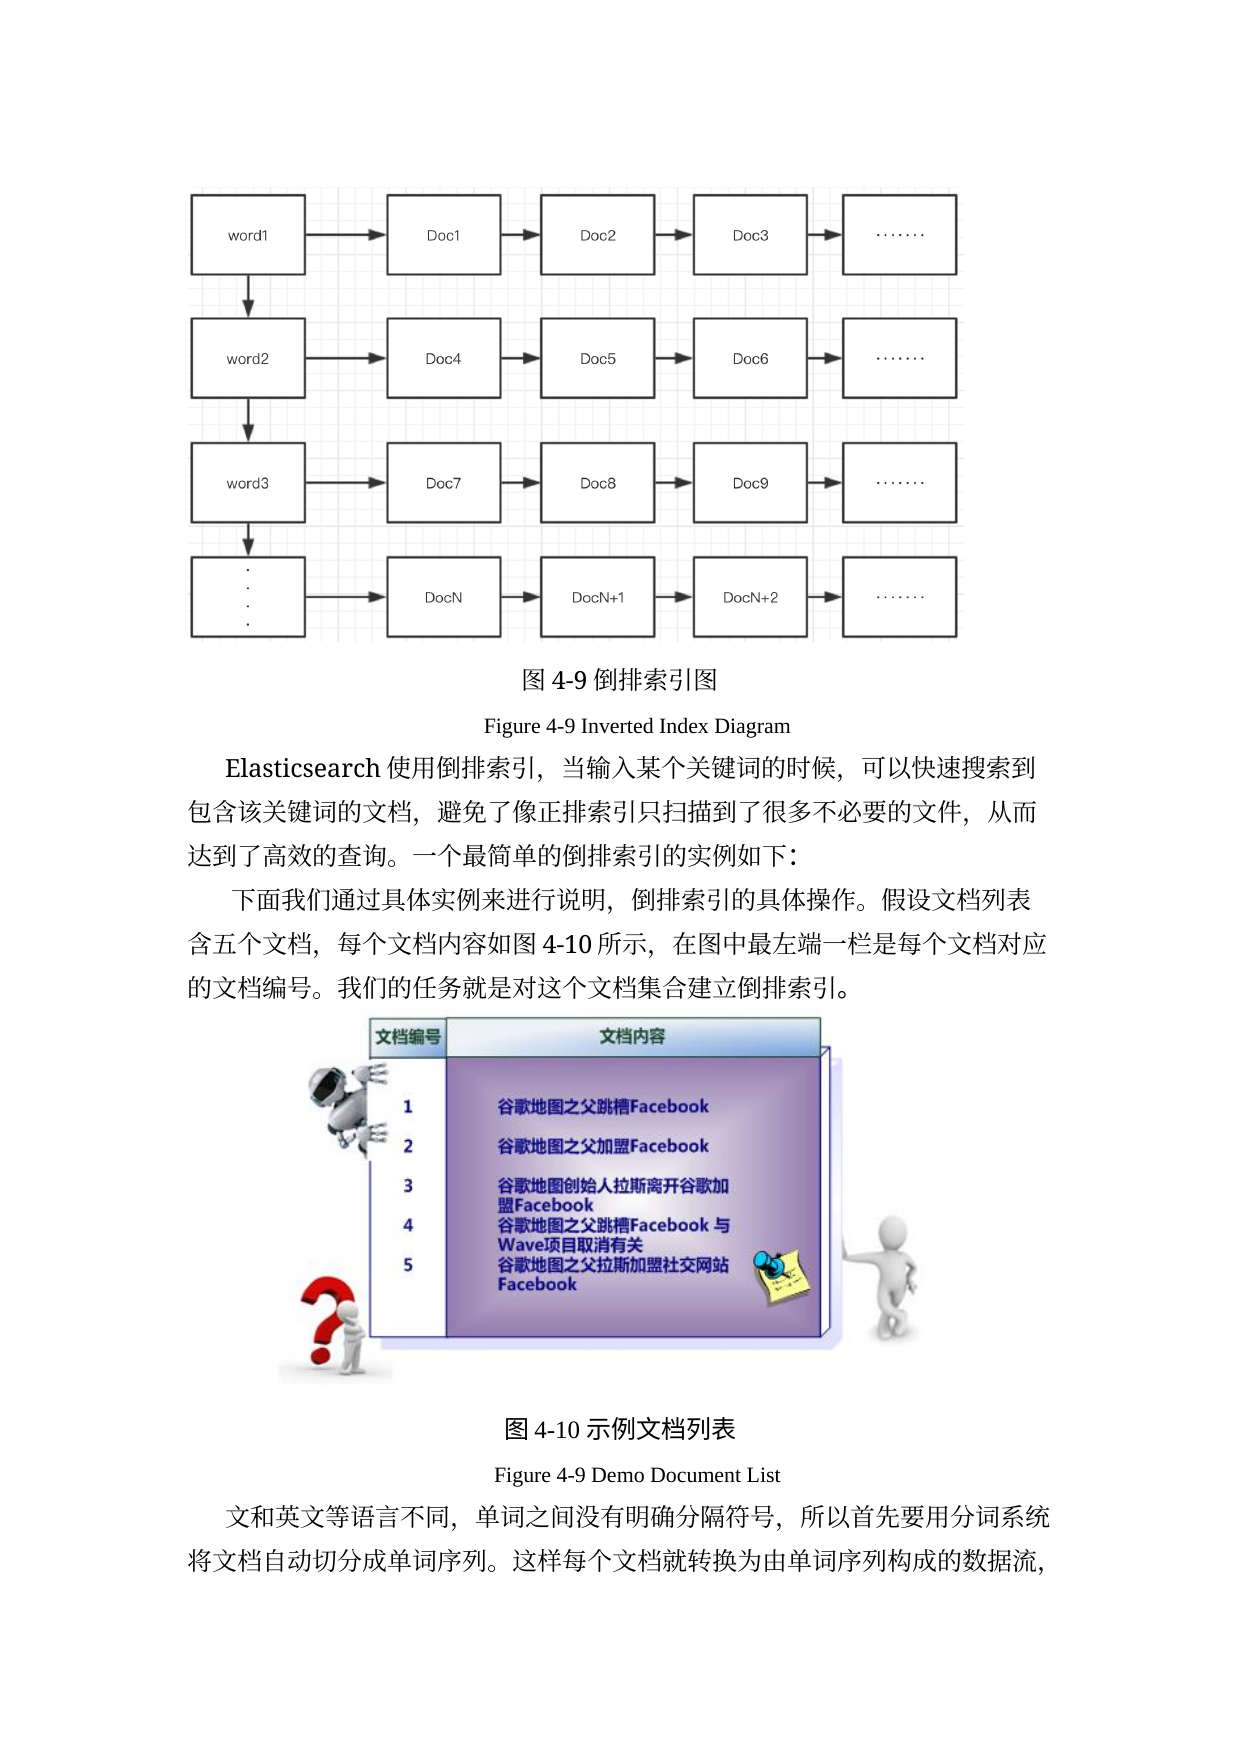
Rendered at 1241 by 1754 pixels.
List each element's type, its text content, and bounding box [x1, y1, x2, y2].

picture [187, 187, 965, 642]
picture [267, 1009, 973, 1399]
text Elasticsearch使用倒排索引，当输入某个关键词的时候，可以快速搜索到包含该关键词的文档，避免了像正排索引只扫描到了很多不必要的文件，从而达到了高效的查询。一个最简单的倒排索引的实例如下： [187, 745, 1050, 877]
list Figure 4-9 Inverted Index Diagram [187, 713, 1050, 738]
list Figure 4-9 Demo Document List [187, 1462, 1050, 1487]
text 下面我们通过具体实例来进行说明，倒排索引的具体操作。假设文档列表含五个文档，每个文档内容如图4-10所示，在图中最左端一栏是每个文档对应的文档编号。我们的任务就是对这个文档集合建立倒排索引。 [187, 877, 1050, 1009]
text 图4-9 倒排索引图 [187, 657, 1053, 701]
text 图4-10 示例文档列表 [187, 1406, 1053, 1450]
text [187, 1494, 1053, 1582]
